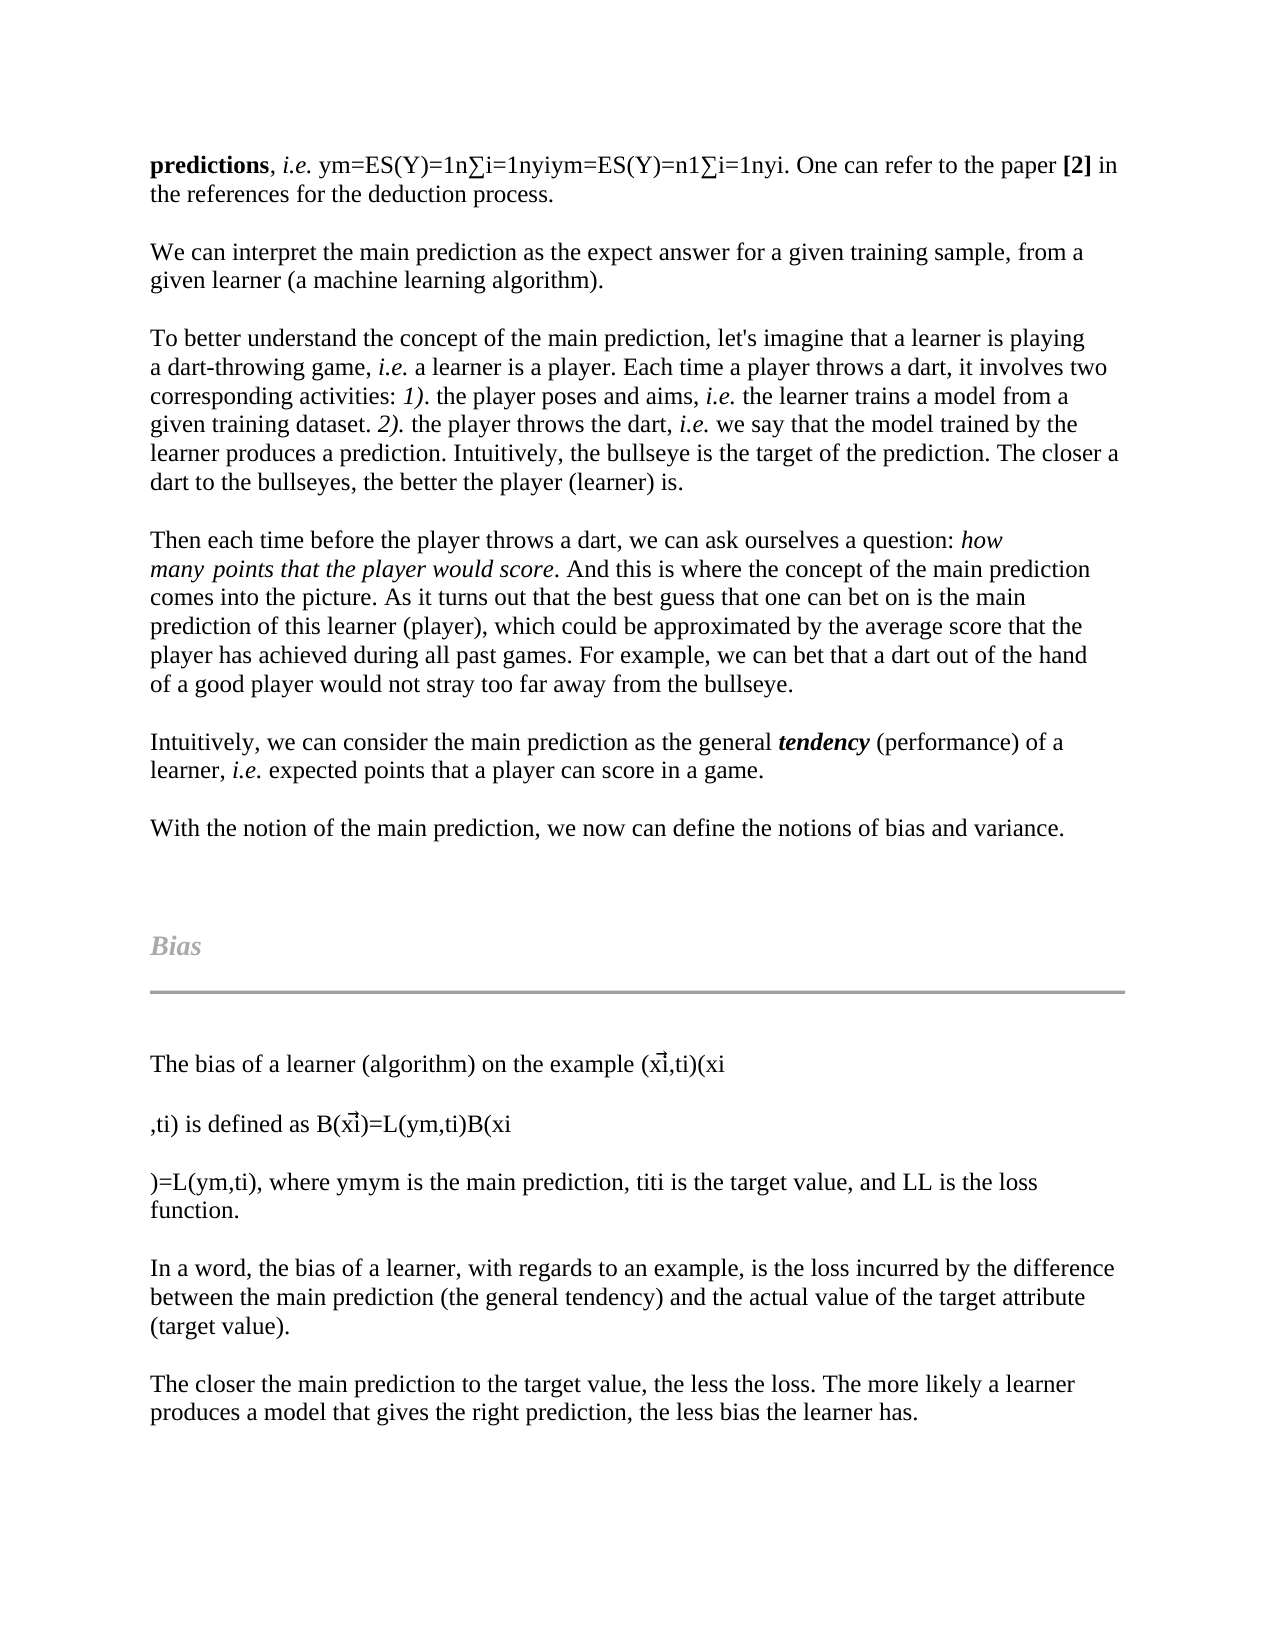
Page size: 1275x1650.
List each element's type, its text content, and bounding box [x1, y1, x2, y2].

text Bias [150, 929, 1125, 962]
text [150, 150, 1125, 207]
text Intuitively, we can consider the main prediction as the general tendency (performance) of a learner, i.e. expected points that a player can score in a game. [150, 727, 1125, 784]
text Then each time before the player throws a dart, we can ask ourselves a question: how many points that the player would score. And this is where the concept of the main prediction comes into the picture. As it turns out that the best guess that one can bet on is the main prediction of this learner (player), which could be approximated by the average score that the player has achieved during all past games. For example, we can bet that a dart out of the hand of a good player would not stray too far away from the bullseye. [150, 525, 1125, 697]
text ​,ti​) is defined as B(xi⃗)=L(ym,ti)B(xi​ [150, 1107, 1125, 1137]
text ​)=L(ym​,ti​), where ymym​ is the main prediction, titi​ is the target value, and LL is the loss function. [150, 1167, 1125, 1224]
text We can interpret the main prediction as the expect answer for a given training sample, from a given learner (a machine learning algorithm). [150, 237, 1125, 294]
text With the notion of the main prediction, we now can define the notions of bias and variance. [150, 813, 1125, 842]
text The bias of a learner (algorithm) on the example (xi⃗,ti)(xi​ [150, 1048, 1125, 1078]
text To better understand the concept of the main prediction, let's imagine that a learner is playing a dart-throwing game, i.e. a learner is a player. Each time a player throws a dart, it involves two corresponding activities: 1). the player poses and aims, i.e. the learner trains a model from a given training dataset. 2). the player throws the dart, i.e. we say that the model trained by the learner produces a prediction. Intuitively, the bullseye is the target of the prediction. The closer a dart to the bullseyes, the better the player (learner) is. [150, 323, 1125, 496]
text The closer the main prediction to the target value, the less the loss. The more likely a learner produces a model that gives the right prediction, the less bias the learner has. [150, 1369, 1125, 1426]
text In a word, the bias of a learner, with regards to an example, is the loss incurred by the difference between the main prediction (the general tendency) and the actual value of the target attribute (target value). [150, 1253, 1125, 1339]
